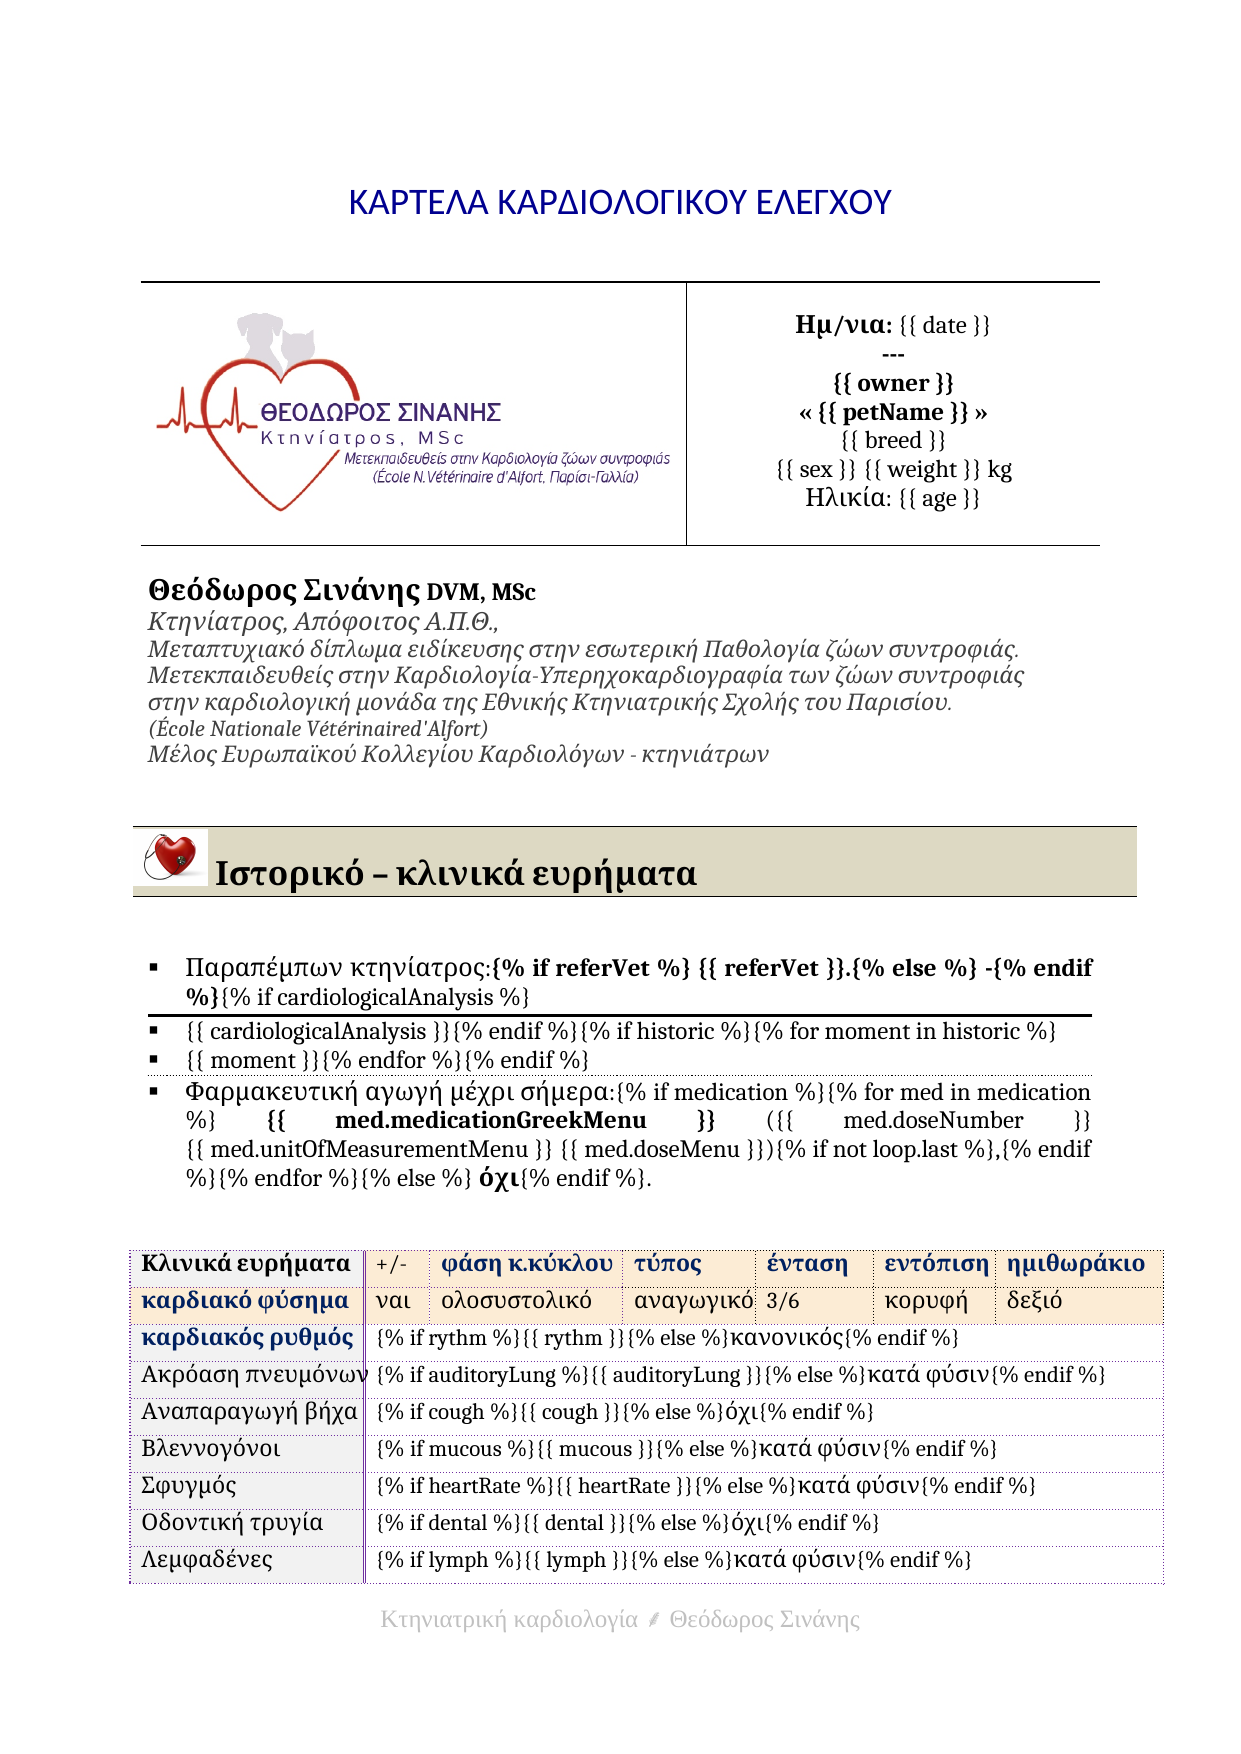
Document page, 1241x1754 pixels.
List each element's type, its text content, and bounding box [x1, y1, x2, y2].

table_cell κορυφή [873, 1287, 995, 1324]
table_cell Ακρόαση πνευμόνων [130, 1361, 363, 1398]
table_header ένταση [755, 1250, 873, 1287]
text Θεόδωρος Σινάνης DVM, MSc [148, 574, 1092, 608]
text Ιστορικό – κλινικά ευρήματα [133, 827, 1137, 896]
text Κτηνίατρος, Απόφοιτος Α.Π.Θ., [148, 608, 1092, 637]
table_cell Αναπαραγωγή βήχα [130, 1398, 363, 1435]
table_header Ημ/νια: {{ date }} --- {{ owner }} « {{ petName }} » {{ breed }} {{ sex }} {{ weight }} kg Ηλικία: {{ age }} [687, 283, 1100, 544]
table_cell {% if rythm %}{{ rythm }}{% else %}κανονικός{% endif %} [366, 1324, 1163, 1361]
table_cell {% if mucous %}{{ mucous }}{% else %}κατά φύσιν{% endif %} [366, 1435, 1163, 1472]
text (École Nationale Vétérinaired'Alfort) [148, 716, 1092, 742]
table_cell {% if lymph %}{{ lymph }}{% else %}κατά φύσιν{% endif %} [366, 1546, 1163, 1583]
text στην καρδιολογική μονάδα της Εθνικής Κτηνιατρικής Σχολής του Παρισίου. [148, 689, 1092, 716]
table_cell καρδιακό φύσημα [130, 1287, 363, 1324]
table_cell {% if heartRate %}{{ heartRate }}{% else %}κατά φύσιν{% endif %} [366, 1472, 1163, 1509]
table_cell ολοσυστολικό [430, 1287, 623, 1324]
table_cell 3/6 [755, 1287, 873, 1324]
table_header ημιθωράκιο [995, 1250, 1163, 1287]
text Μετεκπαιδευθείς στην Καρδιολογία-Υπερηχοκαρδιογραφία των ζώων συντροφιάς [148, 663, 1092, 689]
table_cell {% if auditoryLung %}{{ auditoryLung }}{% else %}κατά φύσιν{% endif %} [366, 1361, 1163, 1398]
table_header Κλινικά ευρήματα [130, 1250, 363, 1287]
picture [132, 829, 208, 886]
table_cell Οδοντική τρυγία [130, 1509, 363, 1546]
table_cell Σφυγμός [130, 1472, 363, 1509]
table_cell {% if dental %}{{ dental }}{% else %}όχι{% endif %} [366, 1509, 1163, 1546]
table_cell αναγωγικό [623, 1287, 755, 1324]
table_header εντόπιση [873, 1250, 995, 1287]
table_header τύπος [623, 1250, 755, 1287]
picture [156, 310, 671, 517]
subtitle ΚΑΡΤΕΛΑ καρδιολογικου ελεγχου [148, 178, 1092, 224]
table_cell καρδιακός ρυθμός [130, 1324, 363, 1361]
table_header [141, 283, 686, 544]
list {{ moment }}{% endfor %}{% endif %} [148, 1046, 1092, 1074]
table_cell Βλεννογόνοι [130, 1435, 363, 1472]
text Μεταπτυχιακό δίπλωμα ειδίκευσης στην εσωτερική Παθολογία ζώων συντροφιάς. [148, 637, 1092, 663]
table_cell Λεμφαδένες [130, 1546, 363, 1583]
list Φαρμακευτική αγωγή μέχρι σήμερα:{% if medication %}{% for med in medication %} {{ med.medicationGreekMenu }} ({{ med.doseNumber }} {{ med.unitOfMeasurementMenu }} {{ med.doseMenu }}){% if not loop.last %},{% endif %}{% endfor %}{% else %} όχι{% endif %}. [148, 1074, 1092, 1193]
table_header +/- [364, 1250, 429, 1287]
table_cell {% if cough %}{{ cough }}{% else %}όχι{% endif %} [366, 1398, 1163, 1435]
table_cell δεξιό [995, 1287, 1163, 1324]
table_header φάση κ.κύκλου [430, 1250, 623, 1287]
table_cell ναι [366, 1287, 429, 1324]
text Μέλος Ευρωπαϊκού Κολλεγίου Καρδιολόγων - κτηνιάτρων [148, 742, 1092, 768]
list Παραπέμπων κτηνίατρος:{% if referVet %} {{ referVet }}.{% else %} -{% endif %}{% if cardiologicalAnalysis %} [148, 954, 1092, 1014]
list {{ cardiologicalAnalysis }}{% endif %}{% if historic %}{% for moment in historic %} [148, 1017, 1092, 1046]
